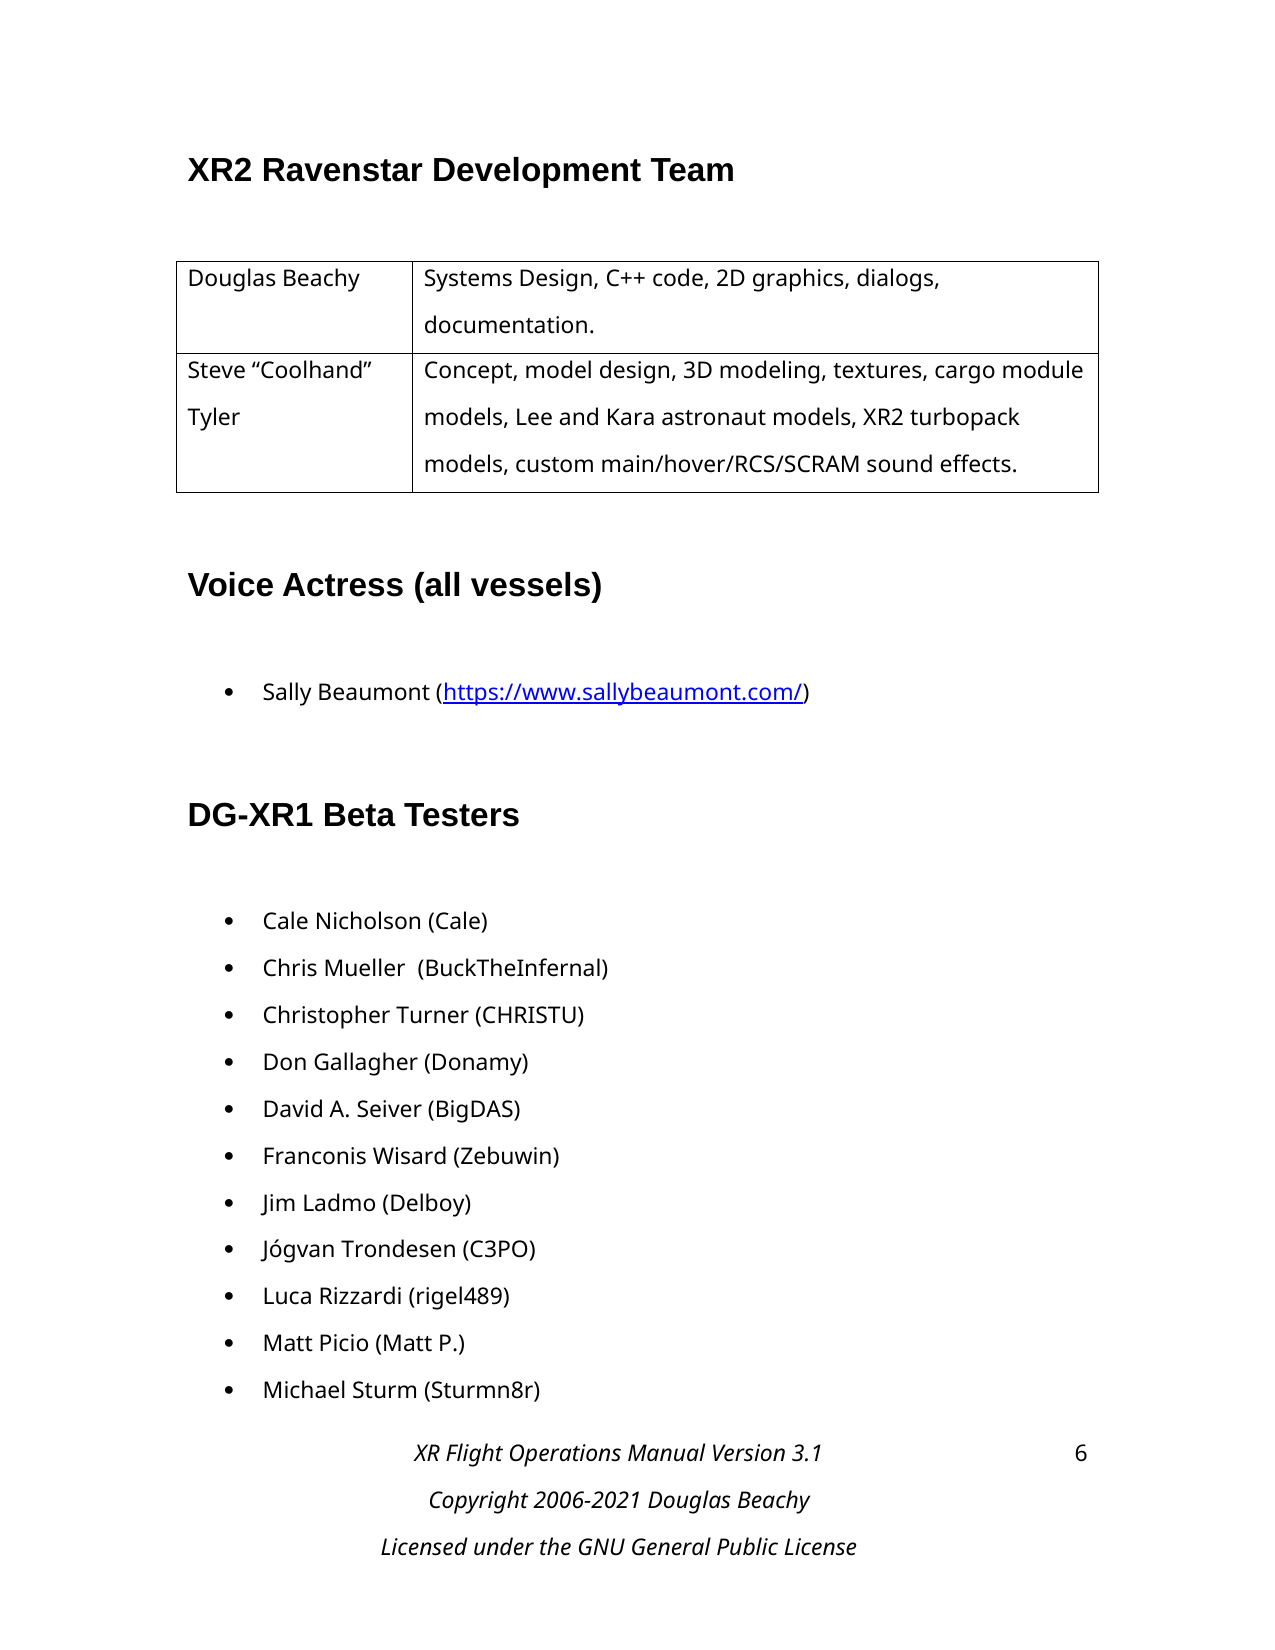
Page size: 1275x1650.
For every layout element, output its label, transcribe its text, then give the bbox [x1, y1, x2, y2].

table_header Systems Design, C++ code, 2D graphics, dialogs, documentation. [413, 262, 1098, 353]
list Jim Ladmo (Delboy) [225, 1187, 1087, 1218]
list Luca Rizzardi (rigel489) [225, 1280, 1087, 1312]
subtitle DG-XR1 Beta Testers [187, 794, 1087, 833]
table_cell Steve “Coolhand” [177, 354, 412, 492]
list David A. Seiver (BigDAS) [225, 1093, 1087, 1124]
list Sally Beaumont (https://www.sallybeaumont.com/) [225, 676, 1087, 707]
list Jógvan Trondesen (C3PO) [225, 1233, 1087, 1265]
table_header [177, 262, 412, 353]
list Matt Picio (Matt P.) [225, 1327, 1087, 1358]
list Don Gallagher (Donamy) [225, 1046, 1087, 1077]
list Cale Nicholson (Cale) [225, 905, 1087, 937]
subtitle XR2 Ravenstar Development Team [187, 150, 1087, 188]
list Franconis Wisard (Zebuwin) [225, 1140, 1087, 1171]
list Michael Sturm (Sturmn8r) [225, 1374, 1087, 1405]
table_cell Concept, model design, 3D modeling, textures, cargo module models, Lee and Kara astronaut models, XR2 turbopack models, custom main/hover/RCS/SCRAM sound effects. [413, 354, 1098, 492]
list Chris Mueller (BuckTheInfernal) [225, 952, 1087, 983]
subtitle Voice Actress (all vessels) [187, 565, 1087, 603]
list Christopher Turner (CHRISTU) [225, 999, 1087, 1030]
